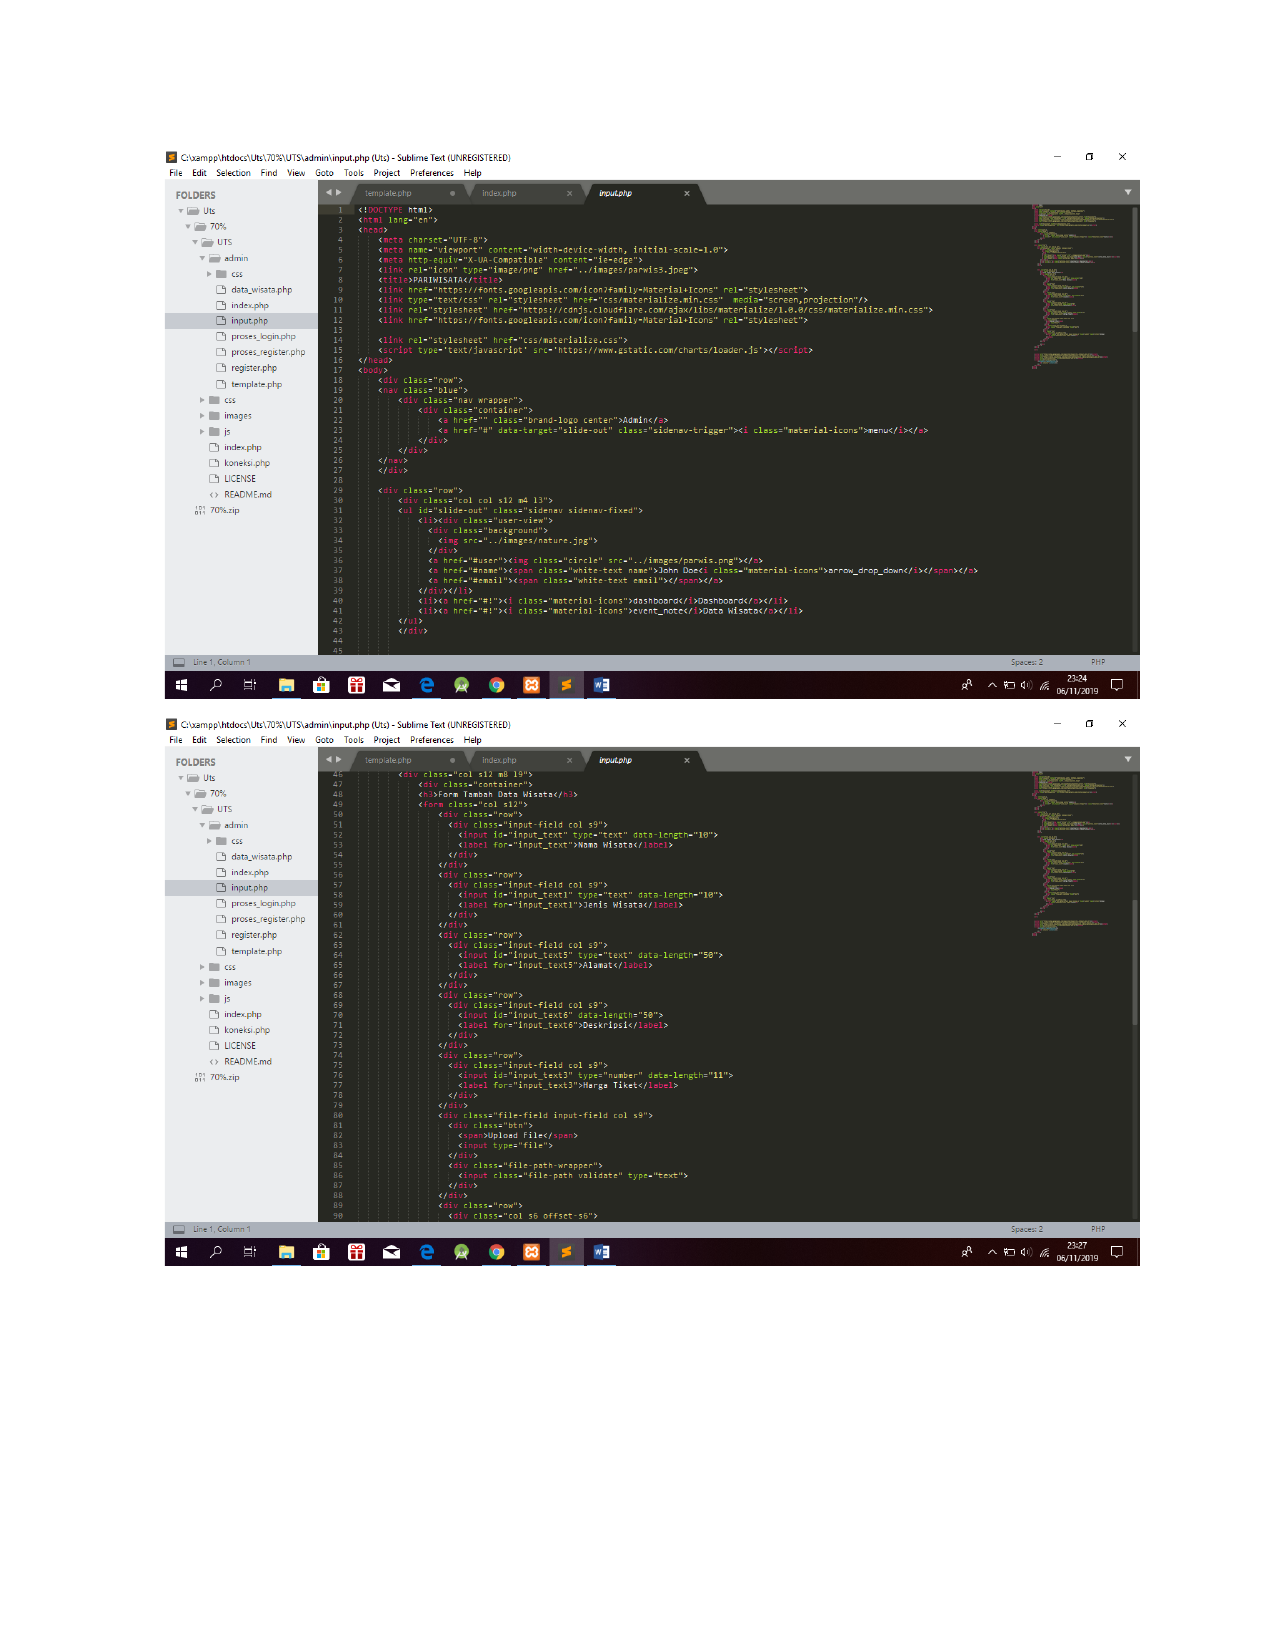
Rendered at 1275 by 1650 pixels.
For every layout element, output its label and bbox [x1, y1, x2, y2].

picture [164, 717, 1140, 1266]
picture [164, 150, 1140, 699]
